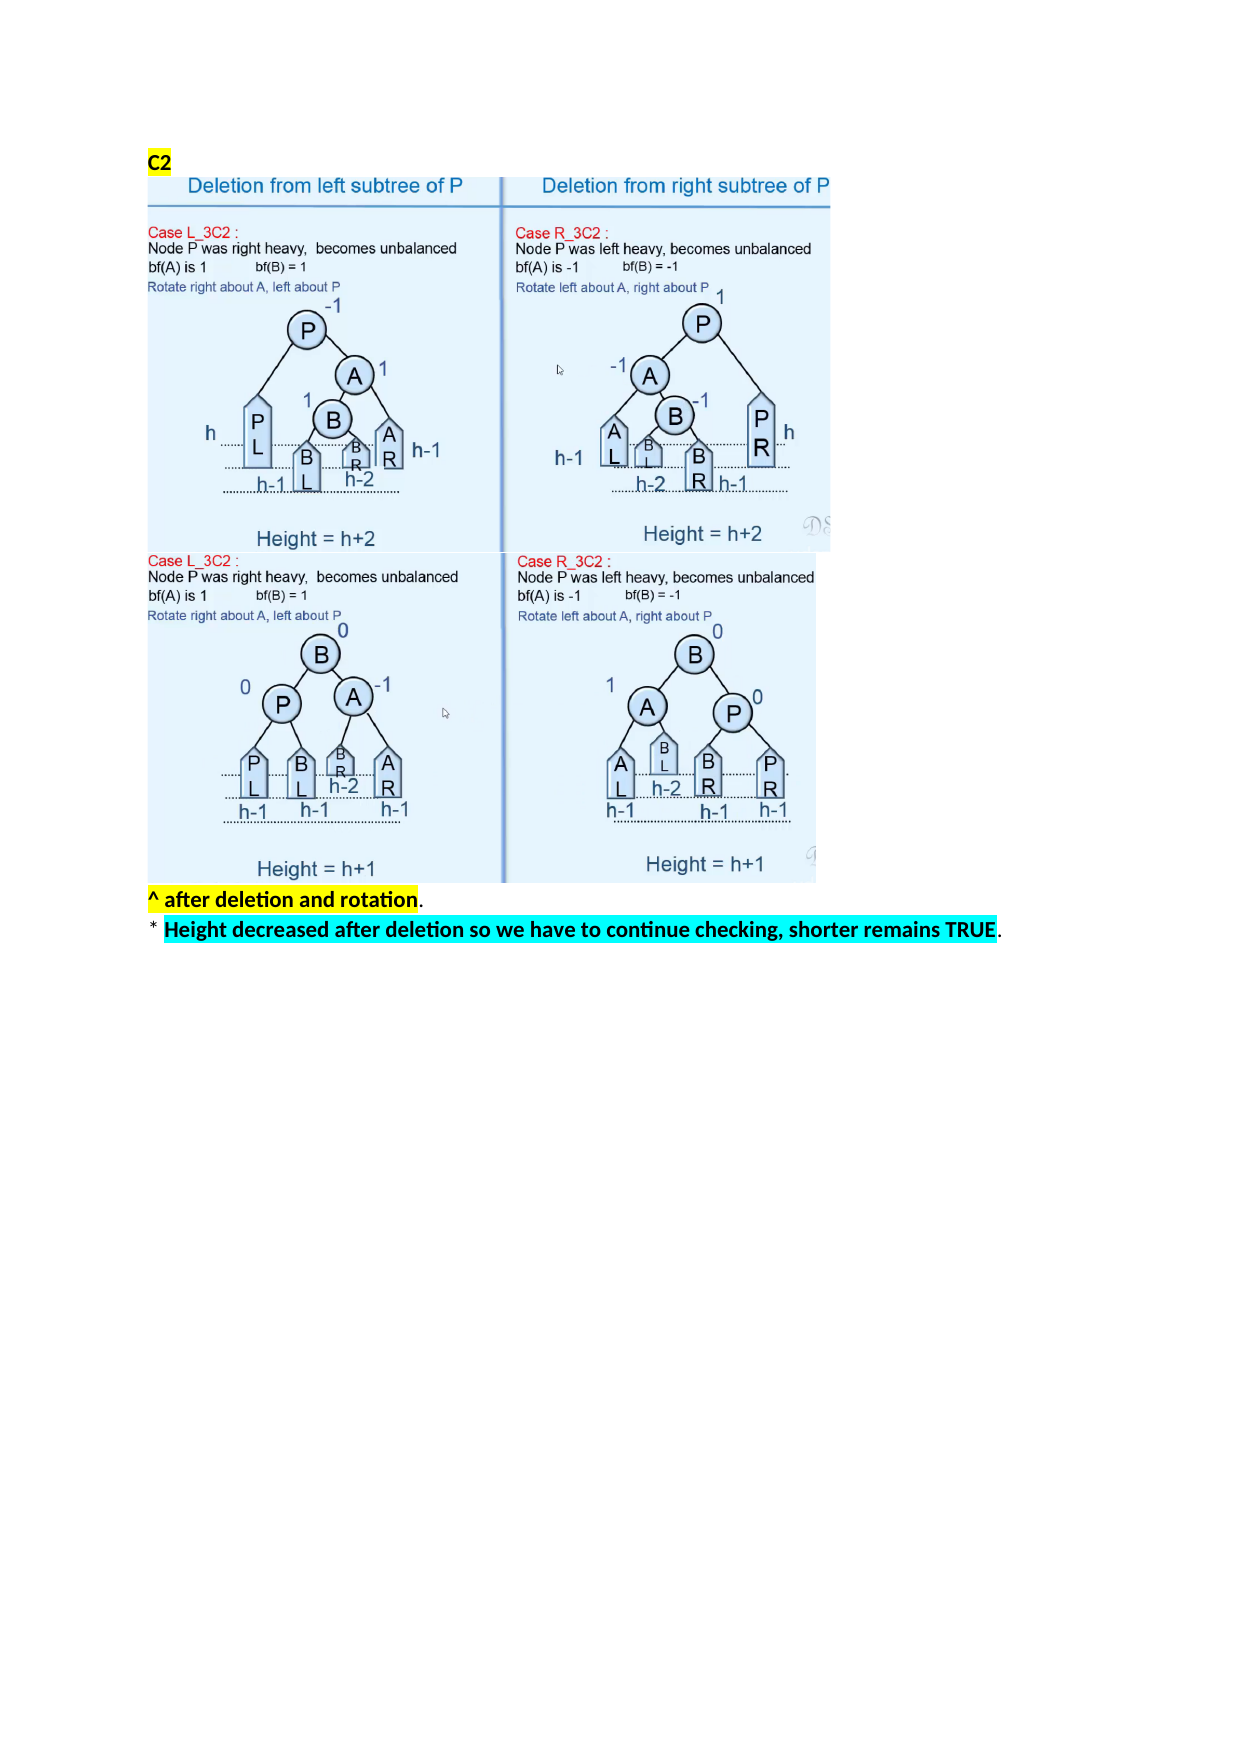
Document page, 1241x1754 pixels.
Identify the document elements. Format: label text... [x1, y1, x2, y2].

picture [147, 553, 816, 883]
picture [147, 177, 831, 552]
